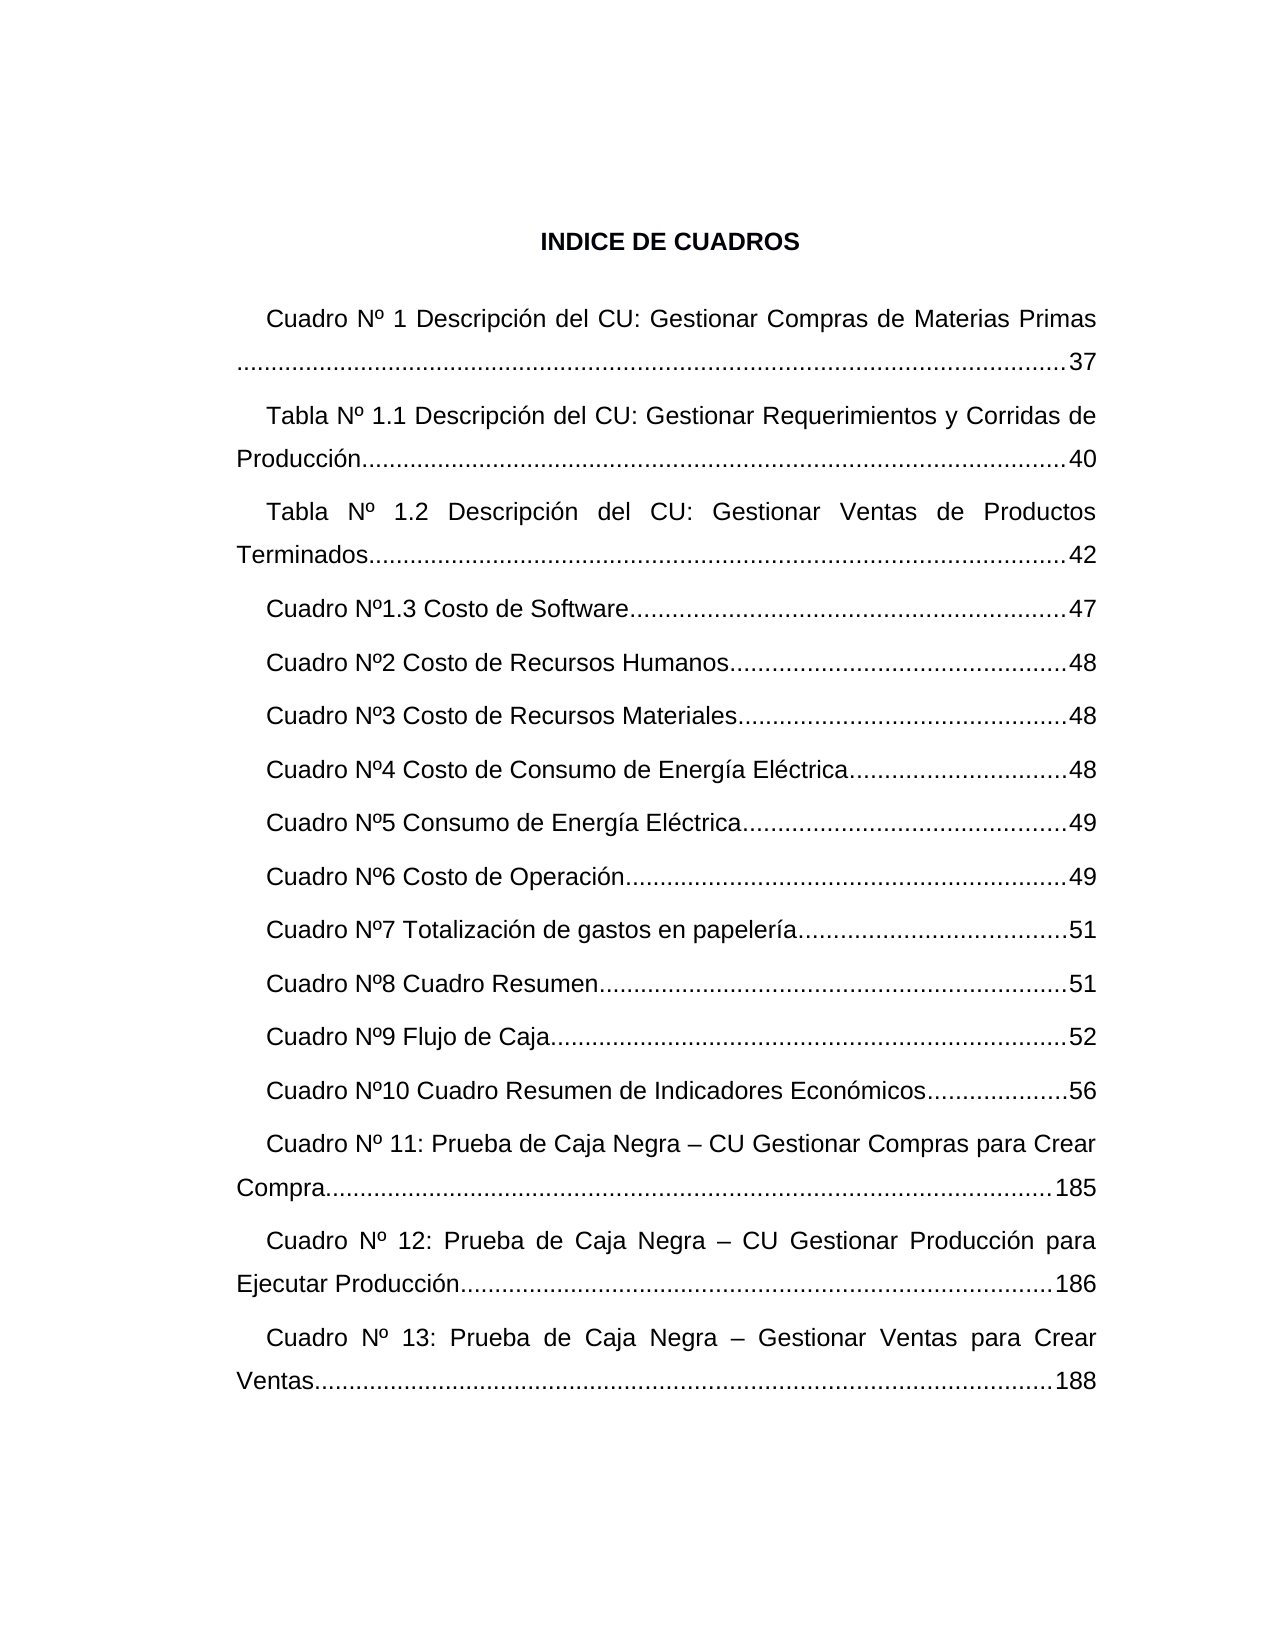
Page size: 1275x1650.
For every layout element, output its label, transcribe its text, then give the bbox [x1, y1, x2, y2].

text Tabla Nº 1.2 Descripción del CU: Gestionar Ventas de Productos Terminados 42 [236, 497, 1098, 569]
text Cuadro Nº 12: Prueba de Caja Negra – CU Gestionar Producción para Ejecutar Producción 186 [236, 1226, 1098, 1298]
text Cuadro Nº7 Totalización de gastos en papelería 51 [236, 915, 1098, 944]
text Cuadro Nº9 Flujo de Caja 52 [236, 1022, 1098, 1051]
text Cuadro Nº 13: Prueba de Caja Negra – Gestionar Ventas para Crear Ventas 188 [236, 1323, 1098, 1395]
text Cuadro Nº6 Costo de Operación 49 [236, 862, 1098, 891]
text Cuadro Nº5 Consumo de Energía Eléctrica 49 [236, 808, 1098, 837]
text Cuadro Nº4 Costo de Consumo de Energía Eléctrica 48 [236, 755, 1098, 783]
text Cuadro Nº10 Cuadro Resumen de Indicadores Económicos 56 [236, 1076, 1098, 1105]
text Cuadro Nº 1 Descripción del CU: Gestionar Compras de Materias Primas 37 [236, 304, 1098, 376]
text Cuadro Nº2 Costo de Recursos Humanos 48 [236, 648, 1098, 676]
text Cuadro Nº8 Cuadro Resumen 51 [236, 969, 1098, 998]
text Tabla Nº 1.1 Descripción del CU: Gestionar Requerimientos y Corridas de Producción. 40 [236, 401, 1098, 473]
text Cuadro Nº 11: Prueba de Caja Negra – CU Gestionar Compras para Crear Compra 185 [236, 1129, 1098, 1201]
text Cuadro Nº1.3 Costo de Software 47 [236, 594, 1098, 623]
text Cuadro Nº3 Costo de Recursos Materiales 48 [236, 701, 1098, 730]
